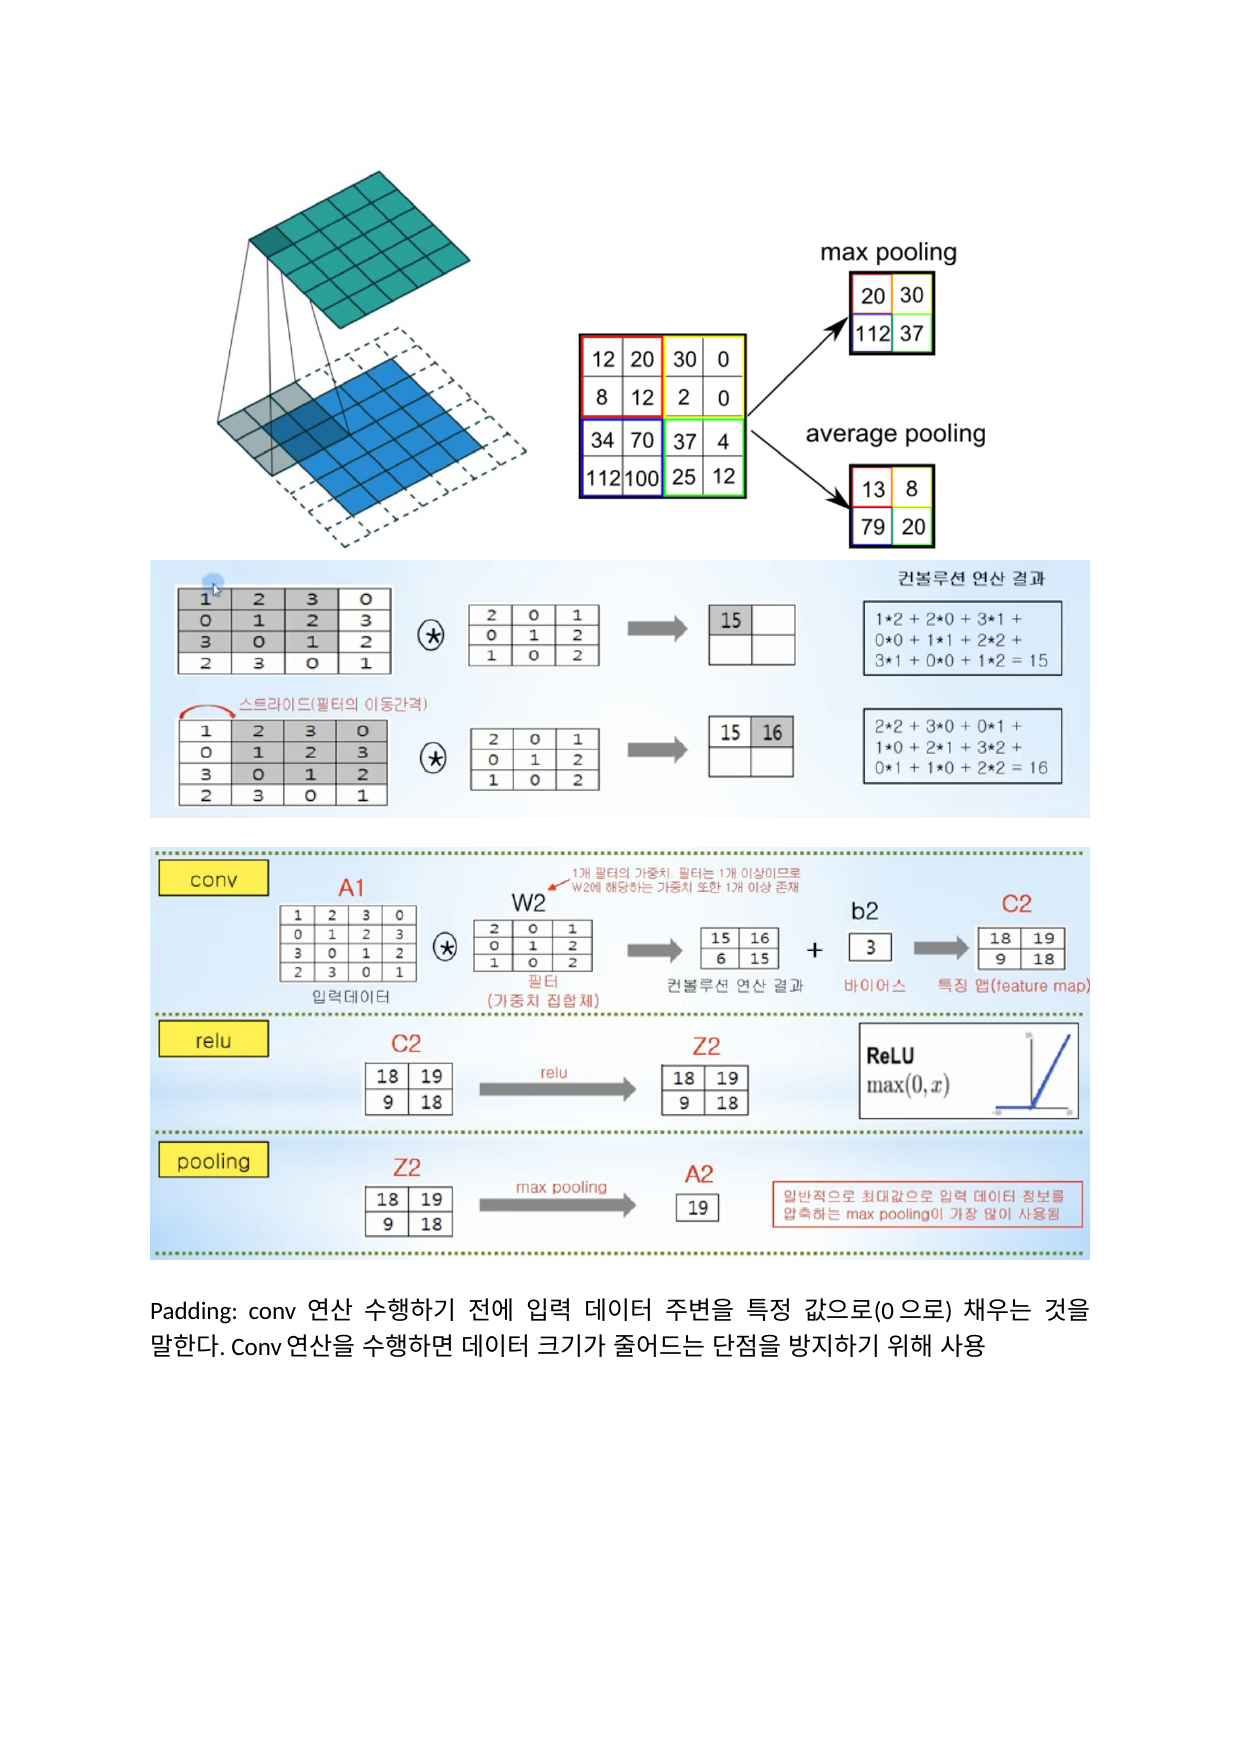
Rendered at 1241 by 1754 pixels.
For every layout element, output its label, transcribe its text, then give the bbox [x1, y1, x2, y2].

text Padding: conv 연산 수행하기 전에 입력 데이터 주변을 특정 값으로(0으로) 채우는 것을 말한다. Conv연산을 수행하면 데이터 크기가 줄어드는 단점을 방지하기 위해 사용 [150, 1291, 1090, 1363]
picture [150, 150, 1091, 818]
picture [150, 847, 1091, 1260]
